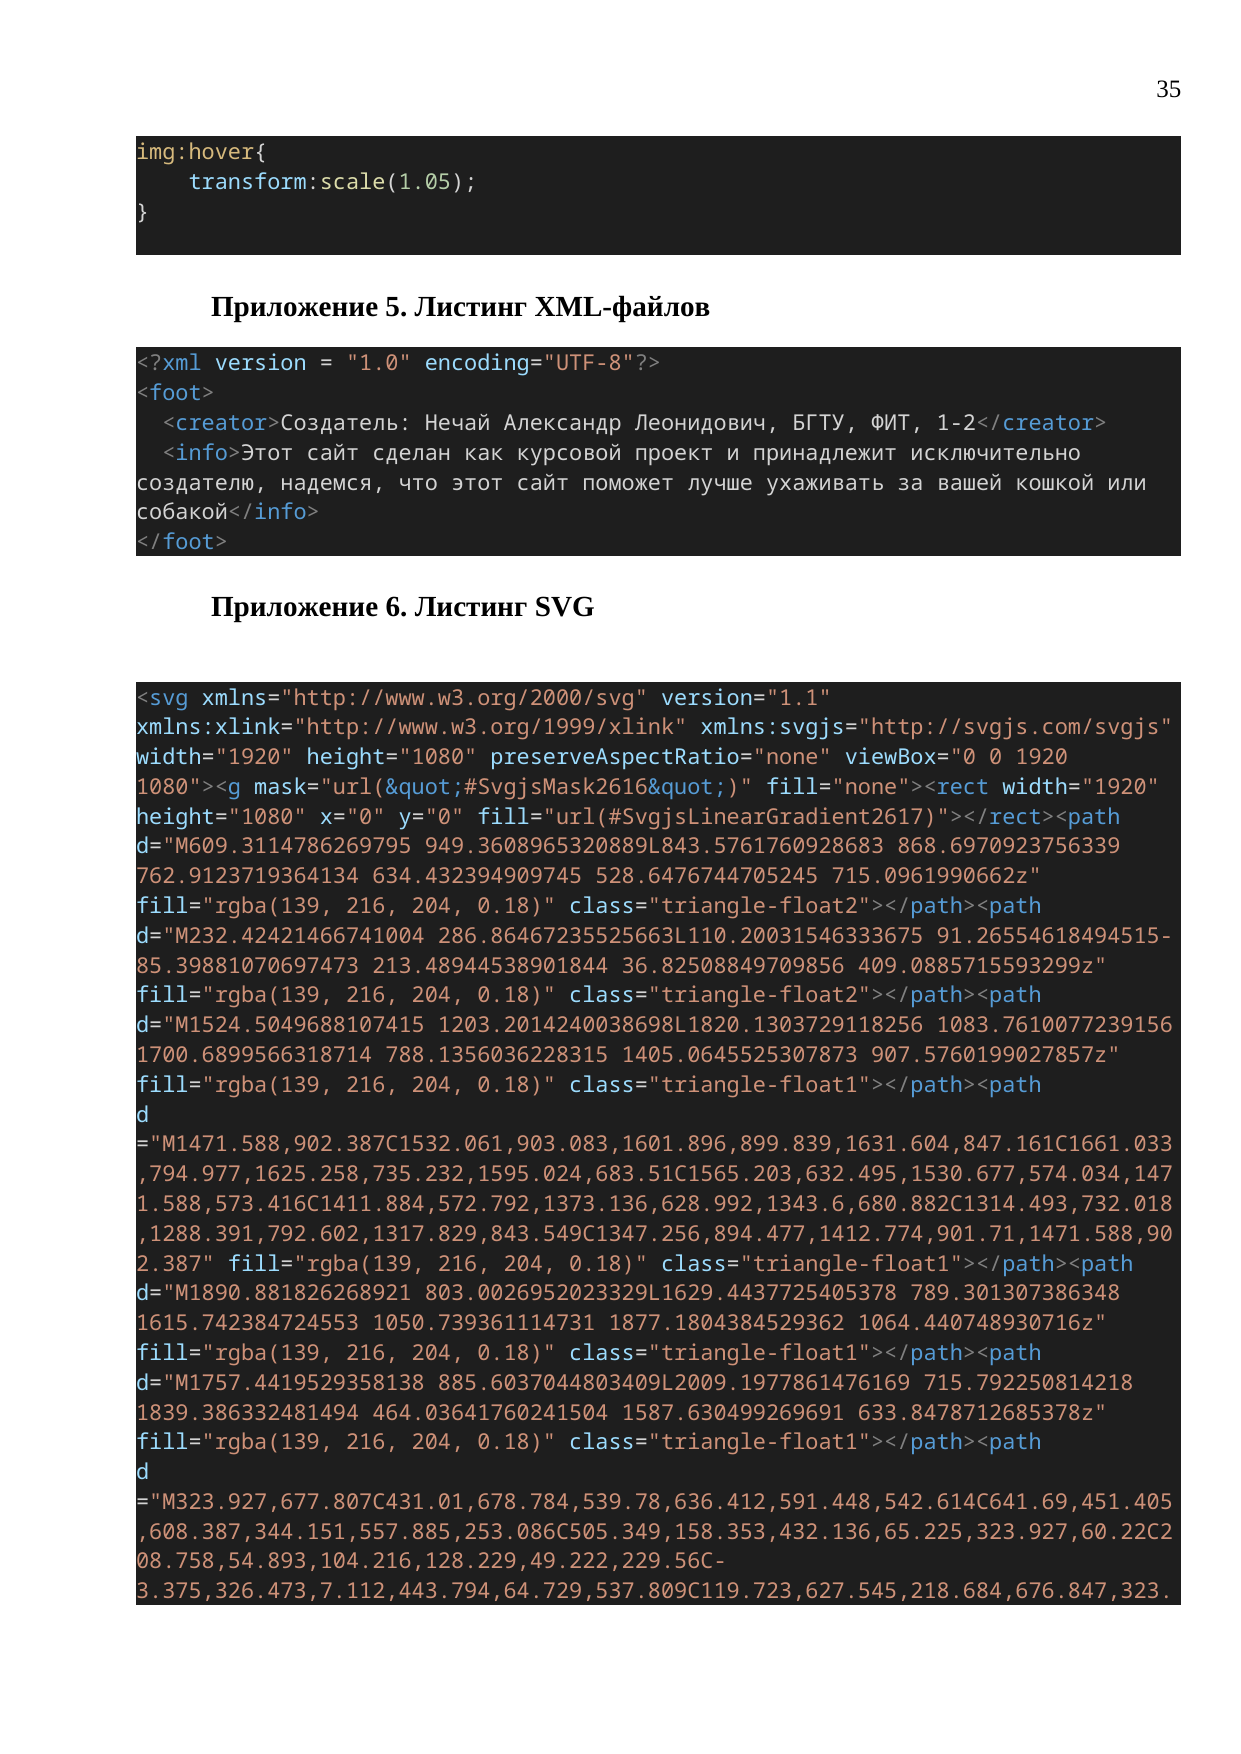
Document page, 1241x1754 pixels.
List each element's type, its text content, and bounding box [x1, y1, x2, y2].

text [136, 682, 1181, 1605]
text <info>Этот сайт сделан как курсовой проект и принадлежит исключительно создателю, надемся, что этот сайт поможет лучше ухаживать за вашей кошкой или собакой</info> [136, 437, 1181, 526]
text img:hover{ [136, 136, 1181, 166]
text <foot> [136, 377, 1181, 407]
text </foot> [136, 526, 1181, 556]
text transform:scale(1.05); [136, 166, 1181, 196]
text <creator>Создатель: Нечай Александр Леонидович, БГТУ, ФИТ, 1-2</creator> [136, 407, 1181, 437]
text <?xml version = "1.0" encoding="UTF-8"?> [136, 347, 1181, 377]
subtitle Приложение 6. Листинг SVG [136, 589, 1181, 623]
text } [136, 196, 1181, 226]
subtitle Приложение 5. Листинг XML-файлов [136, 289, 1181, 322]
